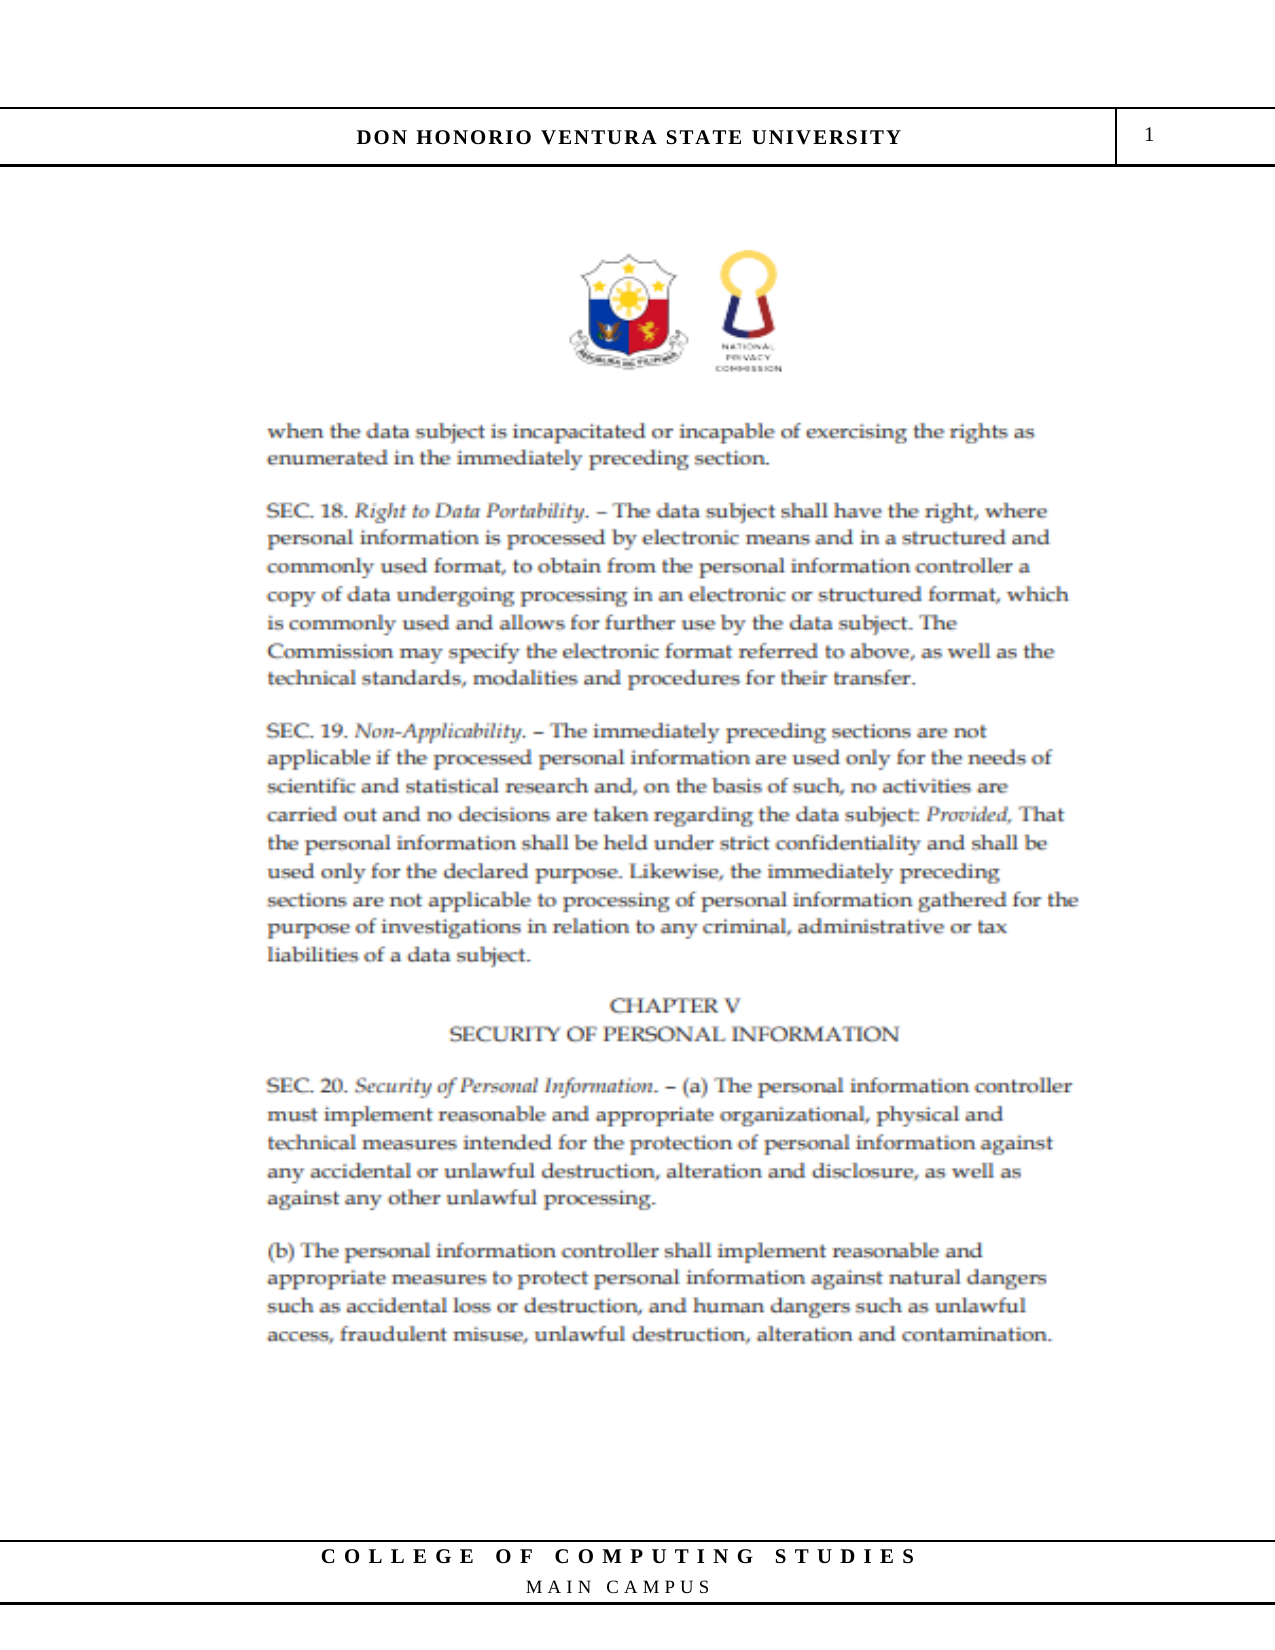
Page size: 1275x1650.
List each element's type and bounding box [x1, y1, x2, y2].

picture [225, 203, 1125, 1404]
